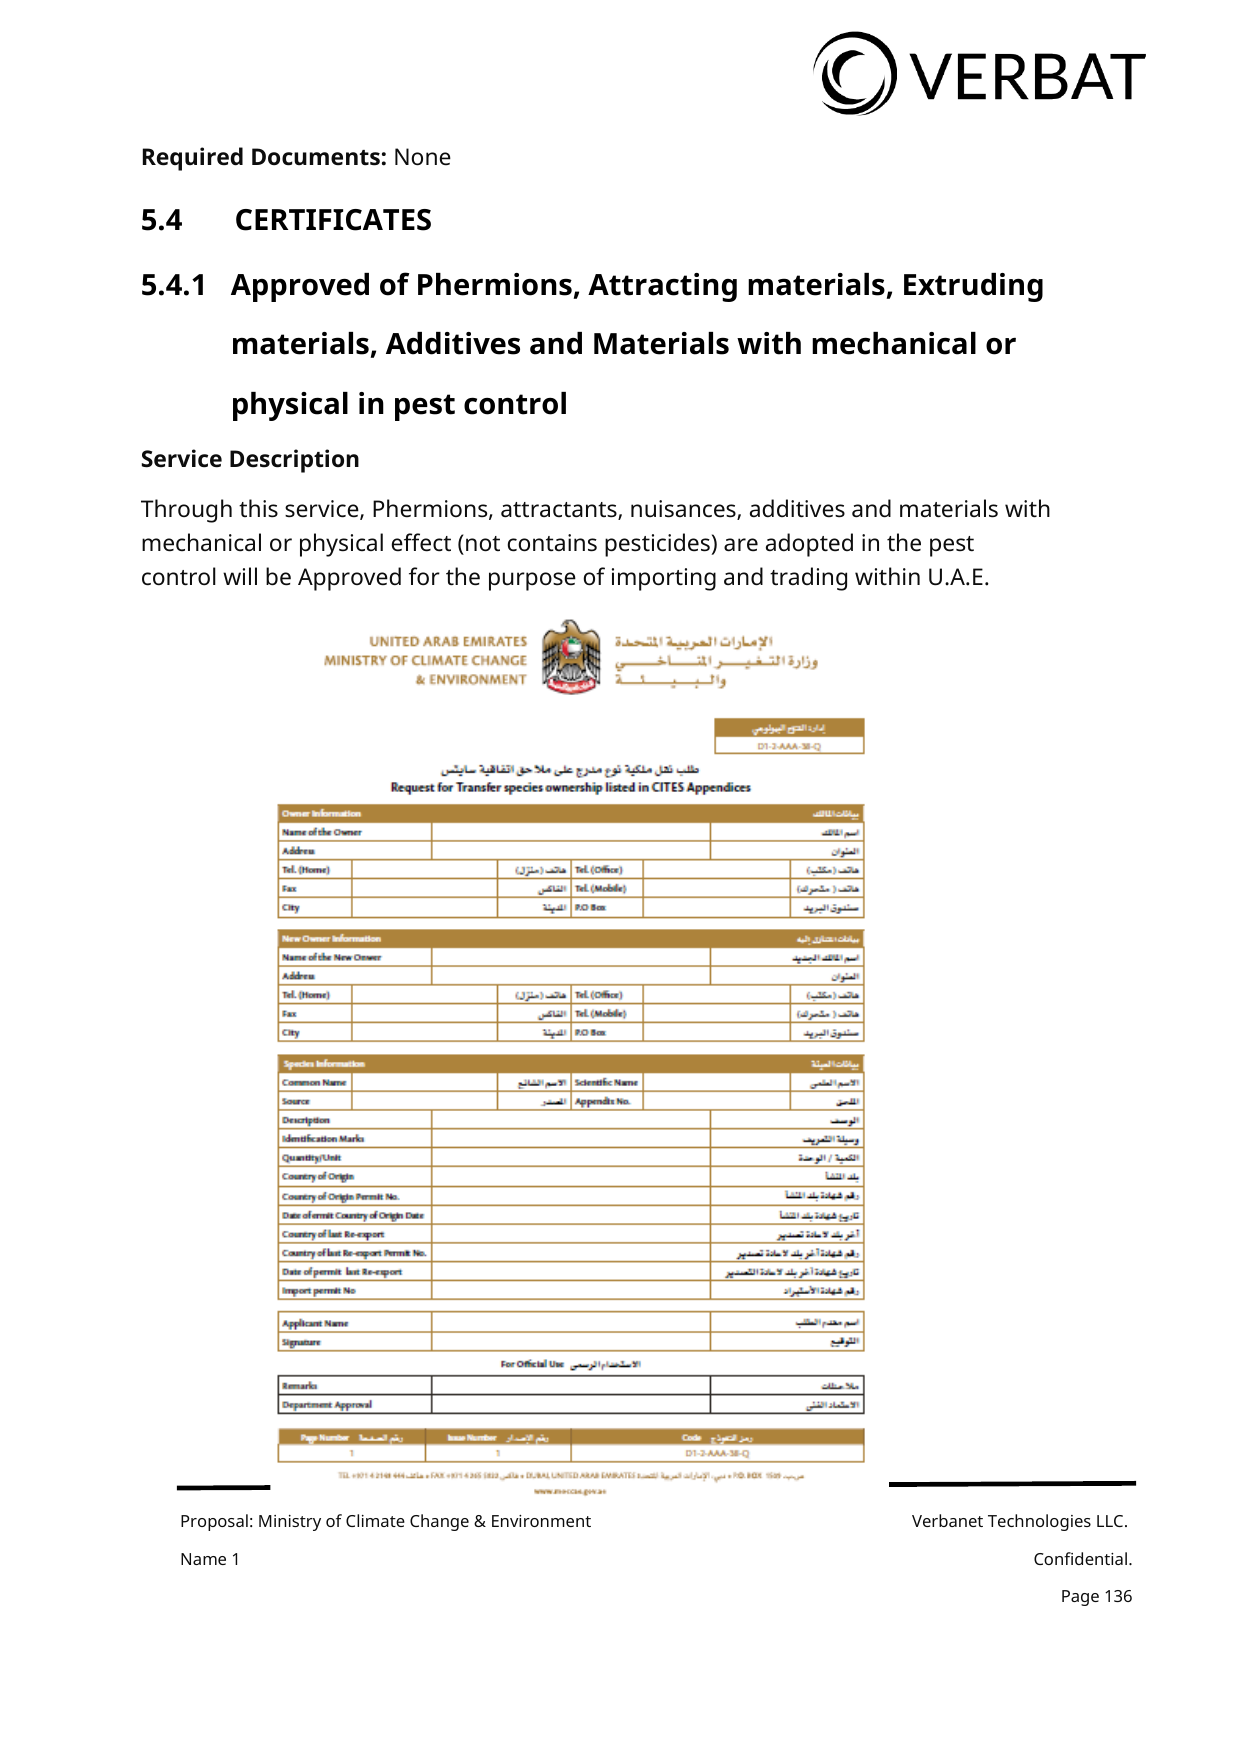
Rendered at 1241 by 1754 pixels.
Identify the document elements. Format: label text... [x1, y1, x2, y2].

picture [809, 27, 1148, 116]
text Required Documents: None [141, 141, 1053, 172]
text Through this service, Phermions, attractants, nuisances, additives and materials with mechanical or physical effect (not contains pesticides) are adopted in the pest control will be Approved for the purpose of importing and trading within U.A.E. These materials are certified once time for the same product and for the same company. [141, 493, 1053, 592]
subtitle CERTIFICATES [141, 199, 1053, 239]
text Service Description [141, 442, 1053, 474]
picture [270, 598, 889, 1502]
subtitle Approved of Phermions, Attracting materials, Extruding materials, Additives and Materials with mechanical or physical in pest control [141, 264, 1053, 423]
